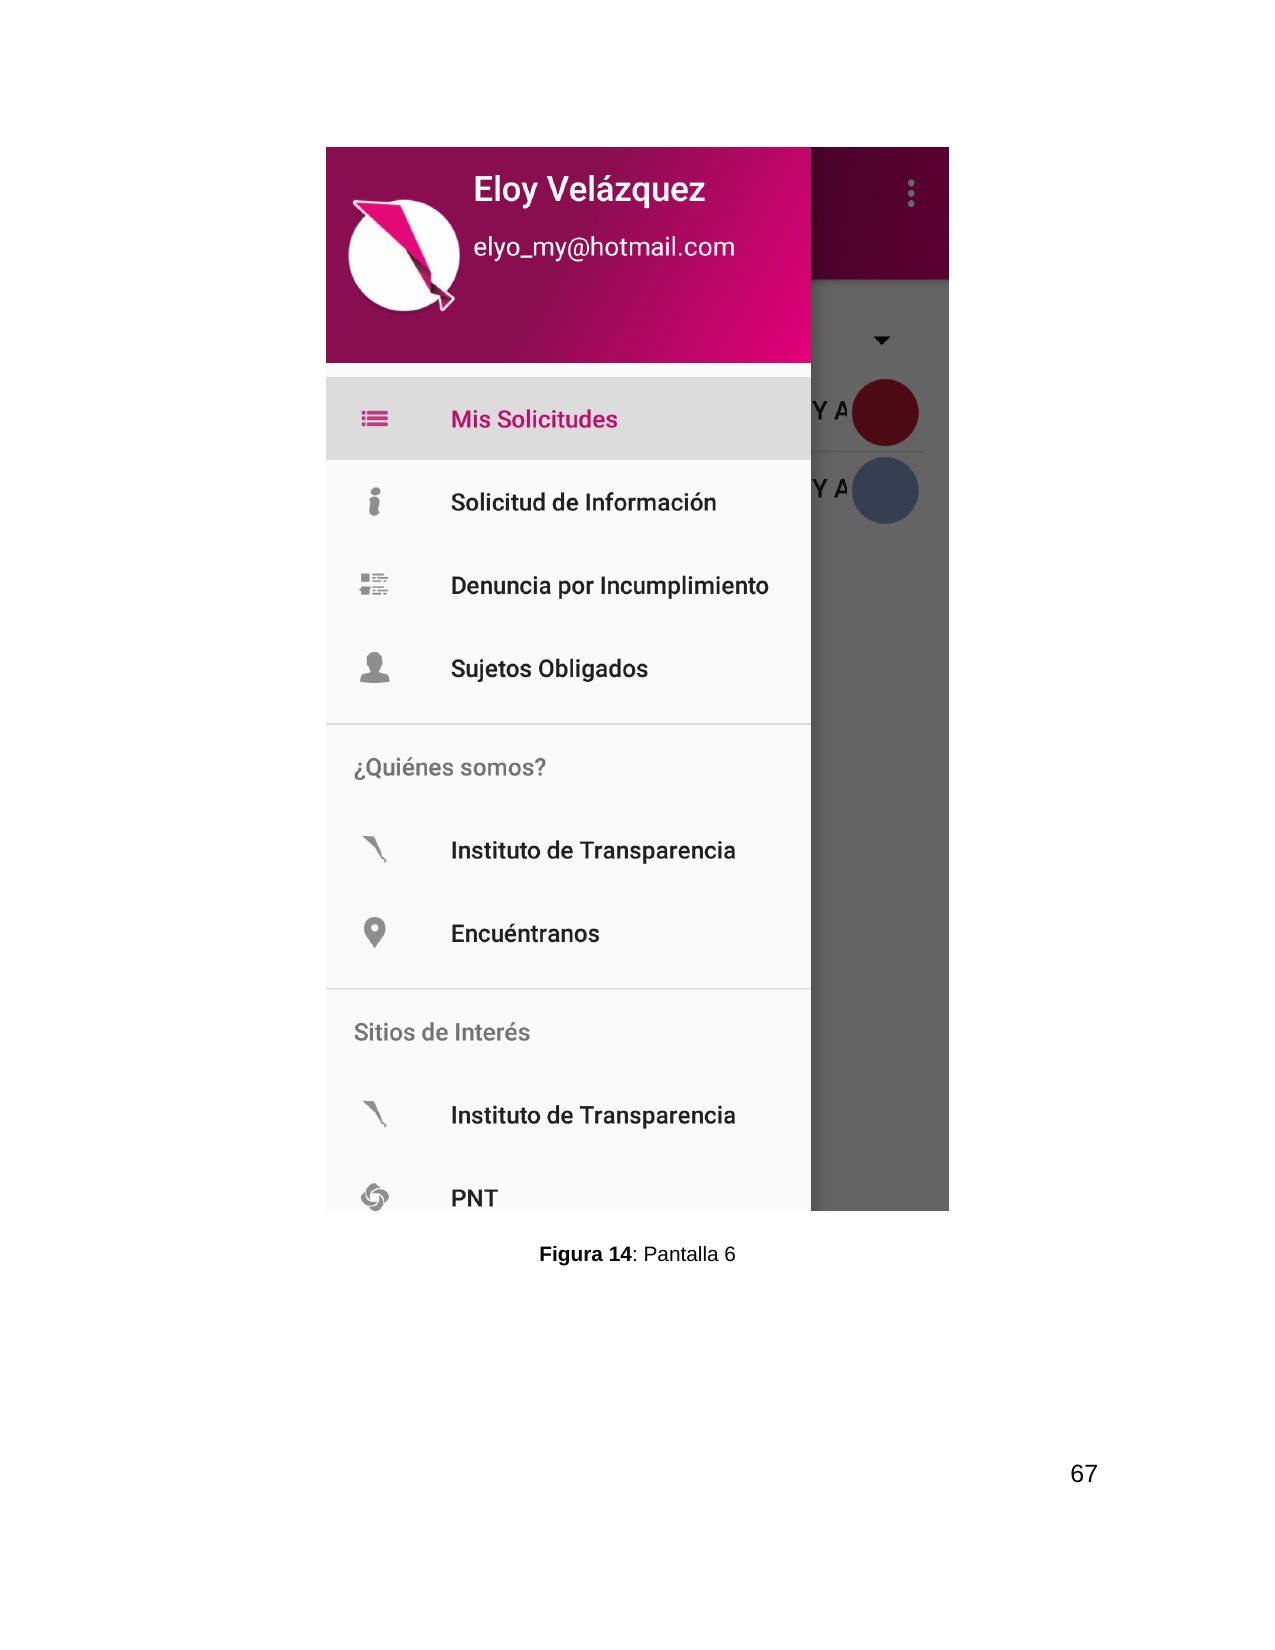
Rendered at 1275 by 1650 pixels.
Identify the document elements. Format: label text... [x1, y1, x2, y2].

picture [326, 147, 949, 1211]
text Figura 14: Pantalla 6 [177, 1242, 1098, 1266]
